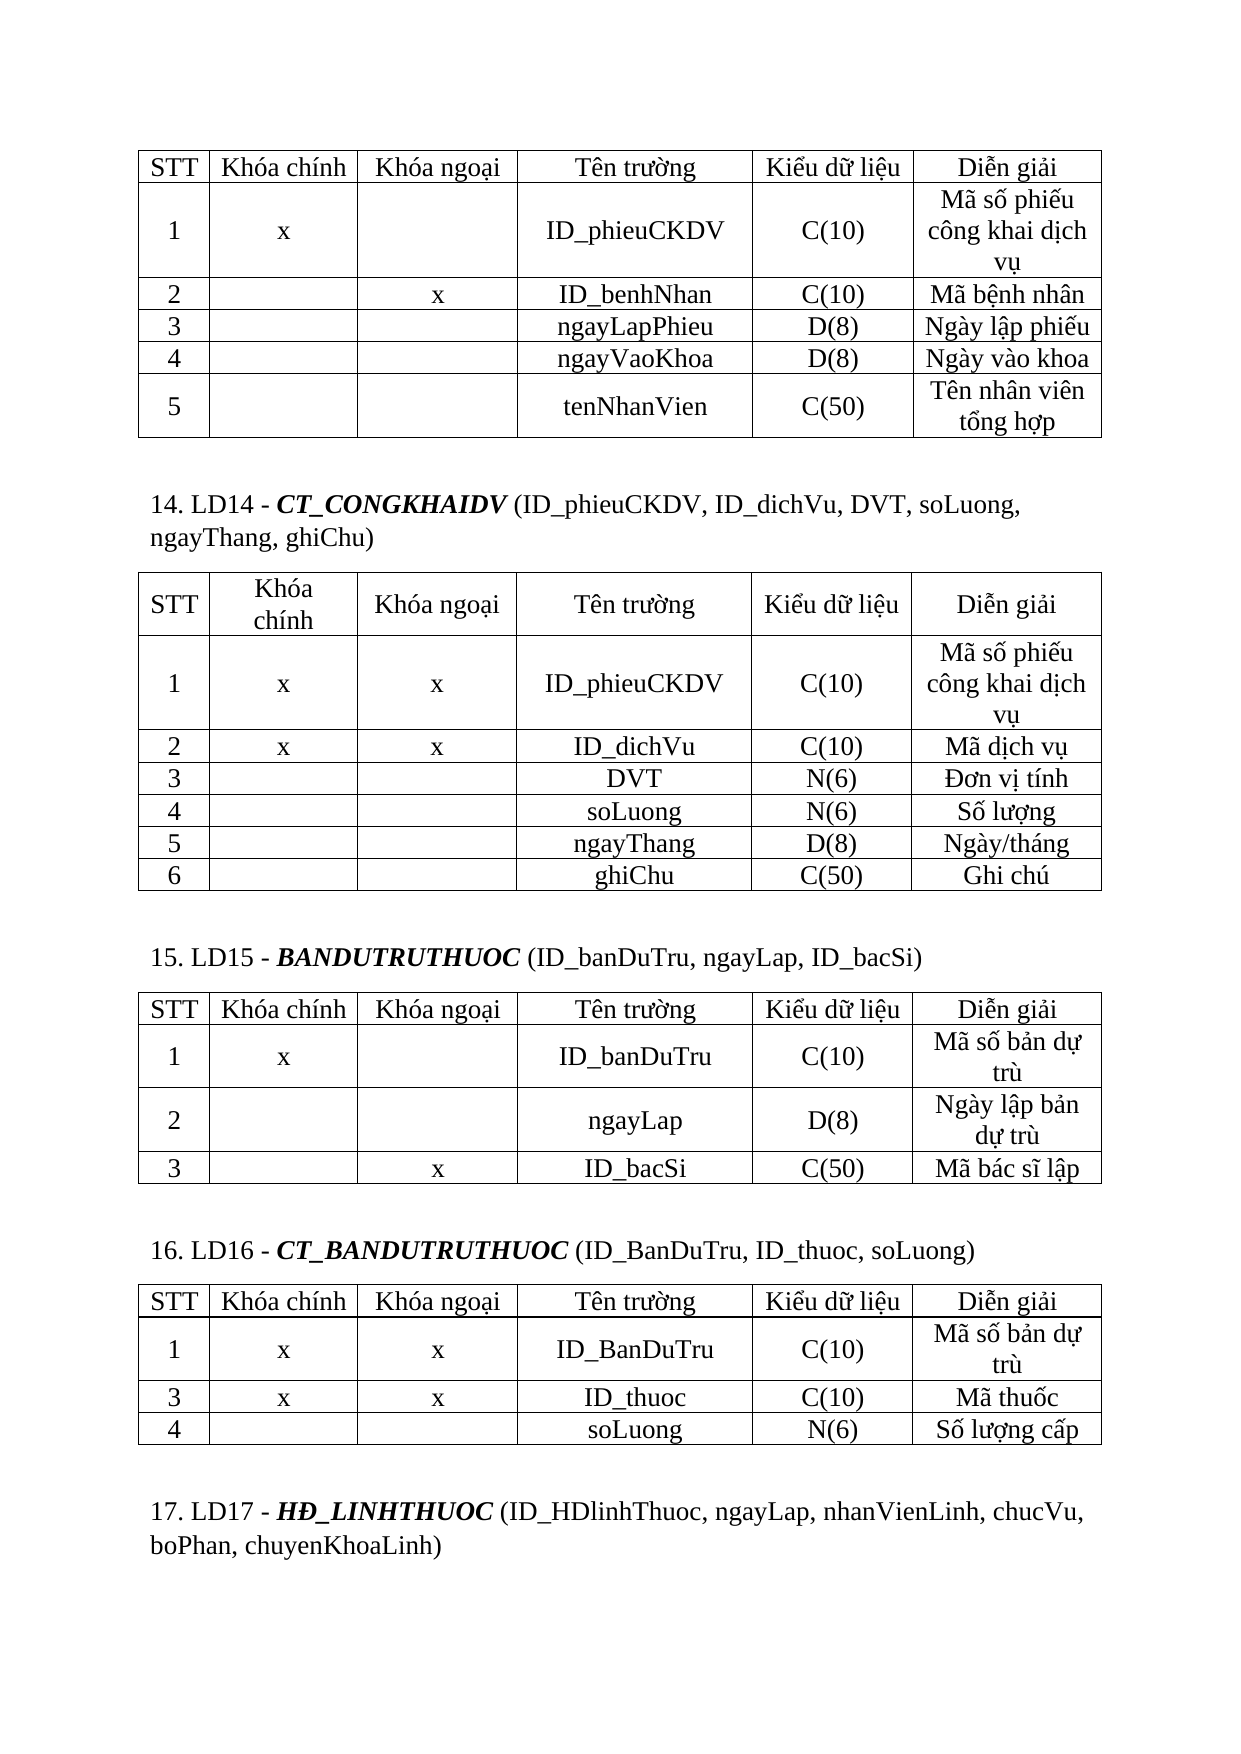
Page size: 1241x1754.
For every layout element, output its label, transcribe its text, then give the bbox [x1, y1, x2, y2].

table_header Tên trường [518, 1285, 752, 1316]
table_cell N(6) [753, 1413, 912, 1444]
table_header Khóa ngoại [358, 151, 517, 182]
table_cell tenNhanVien [518, 374, 752, 437]
table_header Diễn giải [913, 993, 1101, 1024]
table_header Khóa chính [210, 1285, 357, 1316]
table_cell x [210, 636, 357, 729]
table_cell 1 [139, 1025, 209, 1087]
table_header STT [139, 1285, 209, 1316]
table_cell 1 [139, 636, 209, 729]
table_cell C(50) [753, 374, 913, 437]
table_cell x [210, 183, 357, 277]
table_cell [210, 1152, 357, 1183]
table_cell 4 [139, 342, 209, 373]
table_cell [358, 859, 516, 890]
table_cell C(10) [752, 730, 911, 762]
table_cell [358, 342, 517, 373]
table_cell Mã số phiếu công khai dịch vụ [912, 636, 1101, 729]
table_cell C(10) [752, 636, 911, 729]
table_cell C(50) [753, 1152, 912, 1183]
table_cell soLuong [518, 1413, 752, 1444]
table_cell x [358, 730, 516, 762]
table_header Kiểu dữ liệu [753, 151, 913, 182]
text 15. LD15 - BANDUTRUTHUOC (ID_banDuTru, ngayLap, ID_bacSi) [150, 942, 1090, 973]
table_cell ID_thuoc [518, 1381, 752, 1412]
table_cell ngayLap [518, 1088, 752, 1151]
table_cell x [210, 1381, 357, 1412]
table_cell [210, 374, 357, 437]
table_cell ID_phieuCKDV [518, 183, 752, 277]
table_cell x [358, 636, 516, 729]
table_cell Ghi chú [912, 859, 1101, 890]
table_cell Số lượng [912, 795, 1101, 826]
table_cell Mã bác sĩ lập [913, 1152, 1101, 1183]
table_cell x [210, 1025, 357, 1087]
table_cell Tên nhân viên tổng hợp [914, 374, 1101, 437]
table_cell Ngày lập bản dự trù [913, 1088, 1101, 1151]
table_header Kiểu dữ liệu [753, 1285, 912, 1316]
table_cell Mã số phiếu công khai dịch vụ [914, 183, 1101, 277]
table_cell [210, 342, 357, 373]
table_cell C(50) [752, 859, 911, 890]
table_header Kiểu dữ liệu [752, 573, 911, 635]
table_cell Mã số bản dự trù [913, 1025, 1101, 1087]
table_cell ID_banDuTru [518, 1025, 752, 1087]
table_cell [358, 1088, 517, 1151]
table_cell ID_bacSi [518, 1152, 752, 1183]
table_cell C(10) [753, 1025, 912, 1087]
table_cell ID_benhNhan [518, 278, 752, 309]
table_header Khóa chính [210, 993, 357, 1024]
table_cell ghiChu [517, 859, 751, 890]
table_cell [210, 310, 357, 341]
table_cell [358, 1025, 517, 1087]
table_cell ID_BanDuTru [518, 1318, 752, 1380]
table_header Diễn giải [914, 151, 1101, 182]
table_header Khóa ngoại [358, 1285, 517, 1316]
table_cell ngayThang [517, 827, 751, 858]
table_cell soLuong [517, 795, 751, 826]
table_cell Số lượng cấp [913, 1413, 1101, 1444]
table_cell 3 [139, 310, 209, 341]
table_header Tên trường [518, 993, 752, 1024]
table_cell D(8) [753, 342, 913, 373]
table_cell Mã bệnh nhân [914, 278, 1101, 309]
table_cell x [358, 1318, 517, 1380]
table_header Kiểu dữ liệu [753, 993, 912, 1024]
table_header STT [139, 993, 209, 1024]
table_cell ngayVaoKhoa [518, 342, 752, 373]
table_cell 4 [139, 1413, 209, 1444]
table_cell DVT [517, 763, 751, 794]
table_cell [210, 827, 357, 858]
table_cell [210, 278, 357, 309]
table_cell 5 [139, 827, 209, 858]
text 16. LD16 - CT_BANDUTRUTHUOC (ID_BanDuTru, ID_thuoc, soLuong) [150, 1234, 1090, 1265]
table_cell [210, 1088, 357, 1151]
table_header Khóa chính [210, 573, 357, 635]
table_cell C(10) [753, 1318, 912, 1380]
table_cell [210, 859, 357, 890]
table_cell x [358, 1381, 517, 1412]
table_cell 1 [139, 1318, 209, 1380]
table_cell Mã thuốc [913, 1381, 1101, 1412]
table_cell C(10) [753, 183, 913, 277]
table_cell [210, 1413, 357, 1444]
table_cell [358, 183, 517, 277]
table_cell D(8) [753, 310, 913, 341]
table_cell N(6) [752, 763, 911, 794]
table_cell Ngày/tháng [912, 827, 1101, 858]
table_header Khóa ngoại [358, 573, 516, 635]
table_cell D(8) [753, 1088, 912, 1151]
table_header Tên trường [517, 573, 751, 635]
table_cell Đơn vị tính [912, 763, 1101, 794]
table_cell [358, 310, 517, 341]
table_cell ngayLapPhieu [518, 310, 752, 341]
text 17. LD17 - HĐ_LINHTHUOC (ID_HDlinhThuoc, ngayLap, nhanVienLinh, chucVu, boPhan, chuyenKhoaLinh) [150, 1495, 1090, 1560]
table_cell 3 [139, 1152, 209, 1183]
table_cell ID_dichVu [517, 730, 751, 762]
table_cell 3 [139, 763, 209, 794]
table_cell Ngày vào khoa [914, 342, 1101, 373]
table_header Tên trường [518, 151, 752, 182]
table_header STT [139, 151, 209, 182]
table_cell x [210, 730, 357, 762]
table_cell [210, 763, 357, 794]
table_cell [358, 1413, 517, 1444]
table_header Diễn giải [912, 573, 1101, 635]
table_cell [210, 795, 357, 826]
table_header Khóa chính [210, 151, 357, 182]
table_cell 2 [139, 730, 209, 762]
table_cell x [358, 278, 517, 309]
table_cell D(8) [752, 827, 911, 858]
table_header STT [139, 573, 209, 635]
table_cell 2 [139, 1088, 209, 1151]
table_cell 1 [139, 183, 209, 277]
table_cell C(10) [753, 278, 913, 309]
table_cell N(6) [752, 795, 911, 826]
table_cell 2 [139, 278, 209, 309]
table_cell Mã dịch vụ [912, 730, 1101, 762]
table_cell Mã số bản dự trù [913, 1318, 1101, 1380]
text 14. LD14 - CT_CONGKHAIDV (ID_phieuCKDV, ID_dichVu, DVT, soLuong, ngayThang, ghiChu) [150, 488, 1090, 552]
table_cell ID_phieuCKDV [517, 636, 751, 729]
table_cell 3 [139, 1381, 209, 1412]
table_cell 5 [139, 374, 209, 437]
table_cell [358, 763, 516, 794]
table_cell 4 [139, 795, 209, 826]
table_cell Ngày lập phiếu [914, 310, 1101, 341]
table_cell C(10) [753, 1381, 912, 1412]
table_header Diễn giải [913, 1285, 1101, 1316]
table_header Khóa ngoại [358, 993, 517, 1024]
table_cell [358, 827, 516, 858]
table_cell 6 [139, 859, 209, 890]
table_cell [358, 795, 516, 826]
table_cell x [210, 1318, 357, 1380]
table_cell x [358, 1152, 517, 1183]
table_cell [358, 374, 517, 437]
